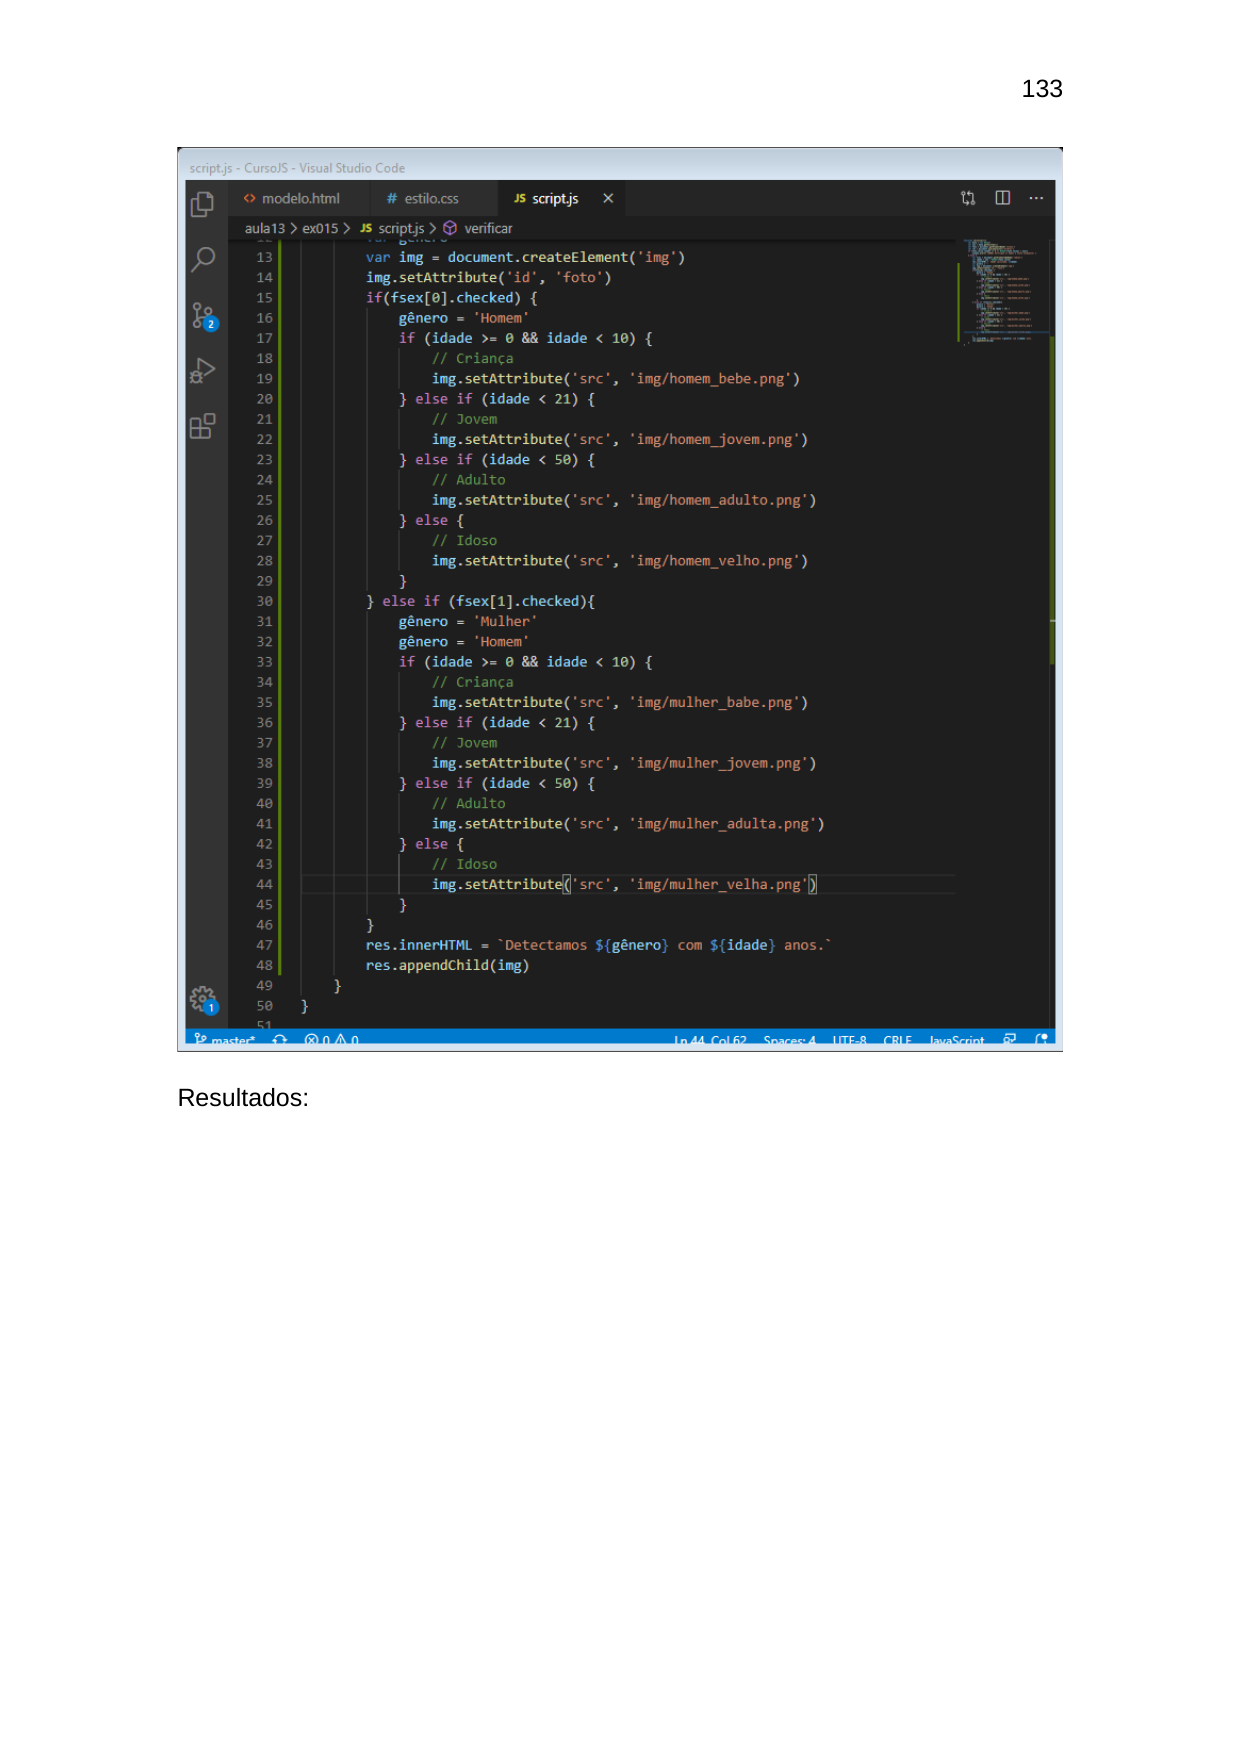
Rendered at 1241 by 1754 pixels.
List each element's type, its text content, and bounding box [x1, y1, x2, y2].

text Resultados: [177, 1083, 1063, 1111]
